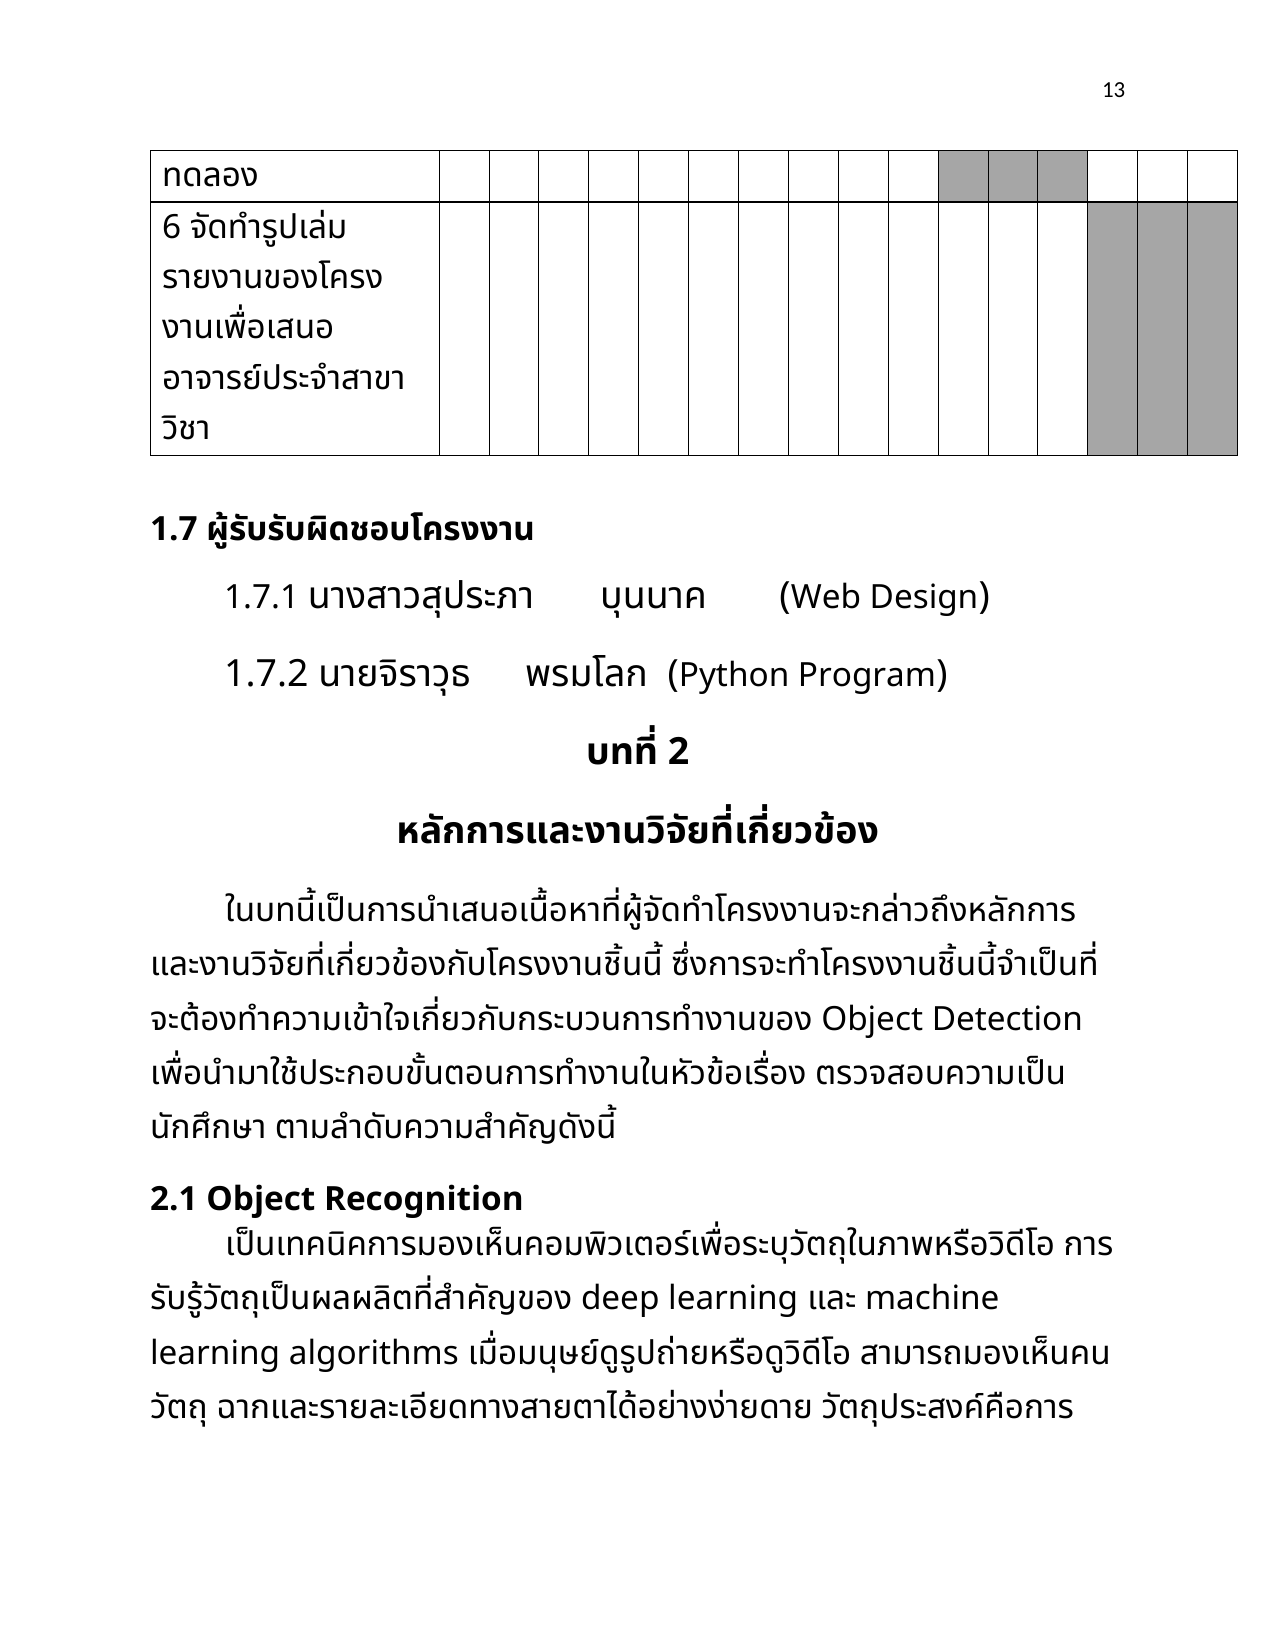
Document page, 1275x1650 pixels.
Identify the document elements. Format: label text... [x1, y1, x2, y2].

table_cell [490, 151, 538, 201]
table_cell [789, 151, 838, 201]
table_cell [939, 203, 988, 455]
table_cell [1088, 203, 1137, 455]
table_cell [789, 203, 838, 455]
table_cell [689, 151, 738, 201]
table_cell [589, 151, 638, 201]
table_cell [839, 203, 888, 455]
table_cell [440, 203, 489, 455]
table_cell [889, 151, 938, 201]
table_cell [1088, 151, 1137, 201]
table_cell [539, 151, 588, 201]
table_cell [1038, 151, 1087, 201]
table_cell [739, 151, 788, 201]
table_cell [1188, 203, 1237, 455]
table_cell 6 จัดทำรูปเล่มรายงานของโครงงานเพื่อเสนออาจารย์ประจำสาขาวิชา [151, 203, 439, 455]
table_cell [1138, 151, 1187, 201]
table_cell [589, 203, 638, 455]
table_cell [989, 203, 1037, 455]
table_cell [1138, 203, 1187, 455]
table_cell [939, 151, 988, 201]
table_cell [739, 203, 788, 455]
subtitle หลักการและงานวิจัยที่เกี่ยวข้อง [150, 724, 1125, 861]
text 1.7.1 นางสาวสุประภา บุนนาค (Web Design) [150, 568, 1125, 625]
table_cell [889, 203, 938, 455]
table_cell [539, 203, 588, 455]
table_cell [989, 151, 1037, 201]
table_cell [440, 151, 489, 201]
table_cell [1188, 151, 1237, 201]
table_cell [839, 151, 888, 201]
text 1.7.2 นายจิราวุธ พรมโลก (Python Program) [150, 646, 1125, 703]
table_cell [1038, 203, 1087, 455]
table_cell [689, 203, 738, 455]
subtitle 1.7 ผู้รับรับผิดชอบโครงงาน [150, 505, 1125, 555]
table_cell [639, 151, 688, 201]
table_cell [490, 203, 538, 455]
subtitle 2.1 Object Recognition [150, 1174, 1125, 1220]
text ในบทนี้เป็นการนำเสนอเนื้อหาที่ผู้จัดทำโครงงานจะกล่าวถึงหลักการและงานวิจัยที่เกี่ยวข้องกับโครงงานชิ้นนี้ ซึ่งการจะทำโครงงานชิ้นนี้จำเป็นที่จะต้องทำความเข้าใจเกี่ยวกับกระบวนการทำงานของ Object Detection เพื่อนำมาใช้ประกอบขั้นตอนการทำงานในหัวข้อเรื่อง ตรวจสอบความเป็นนักศึกษา ตามลำดับความสำคัญดังนี้ [150, 886, 1125, 1154]
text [150, 1220, 1125, 1434]
table_cell [639, 203, 688, 455]
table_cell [151, 151, 439, 201]
